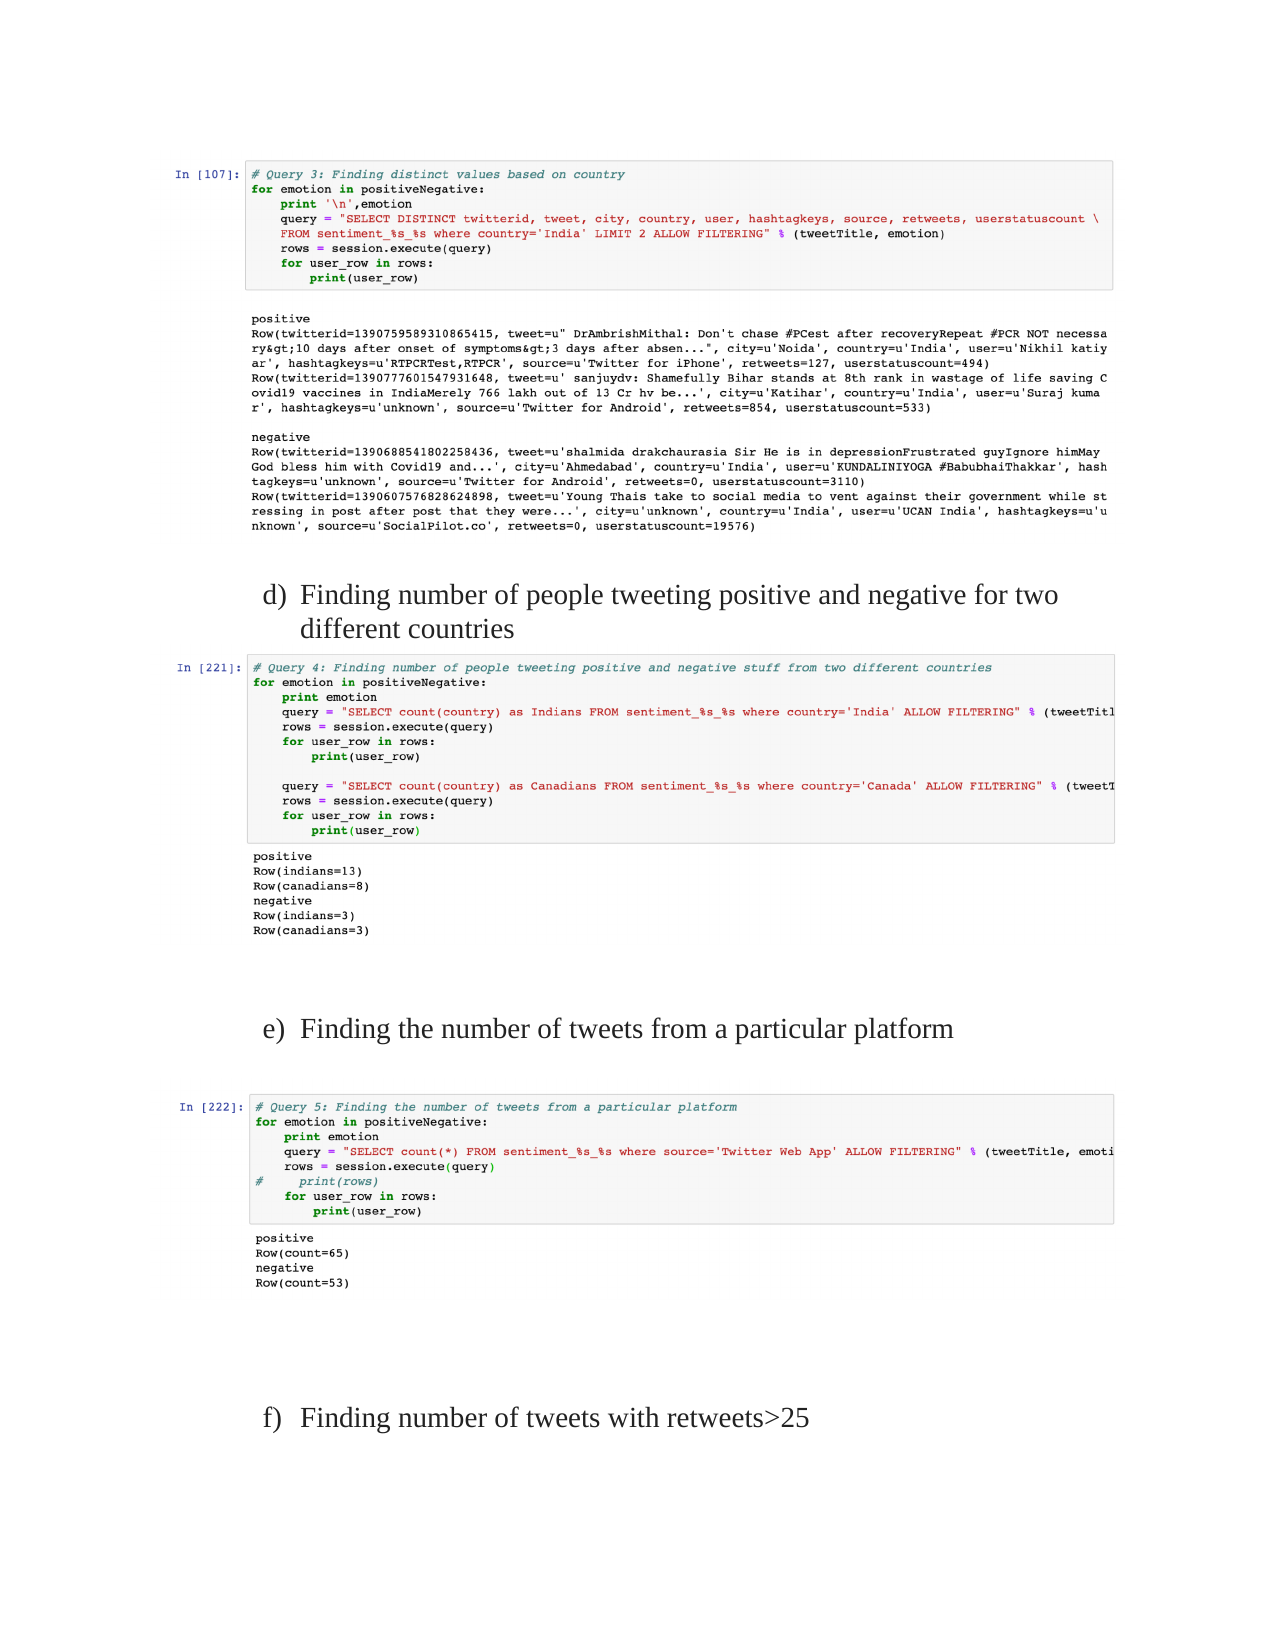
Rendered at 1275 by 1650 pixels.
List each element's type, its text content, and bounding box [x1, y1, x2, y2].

list Finding number of people tweeting positive and negative for two different countries [262, 577, 1125, 644]
list Finding the number of tweets from a particular platform [262, 1011, 1125, 1045]
list Finding number of tweets with retweets>25 [262, 1400, 1125, 1433]
picture [150, 1078, 1125, 1300]
picture [150, 150, 1125, 544]
picture [150, 644, 1125, 945]
